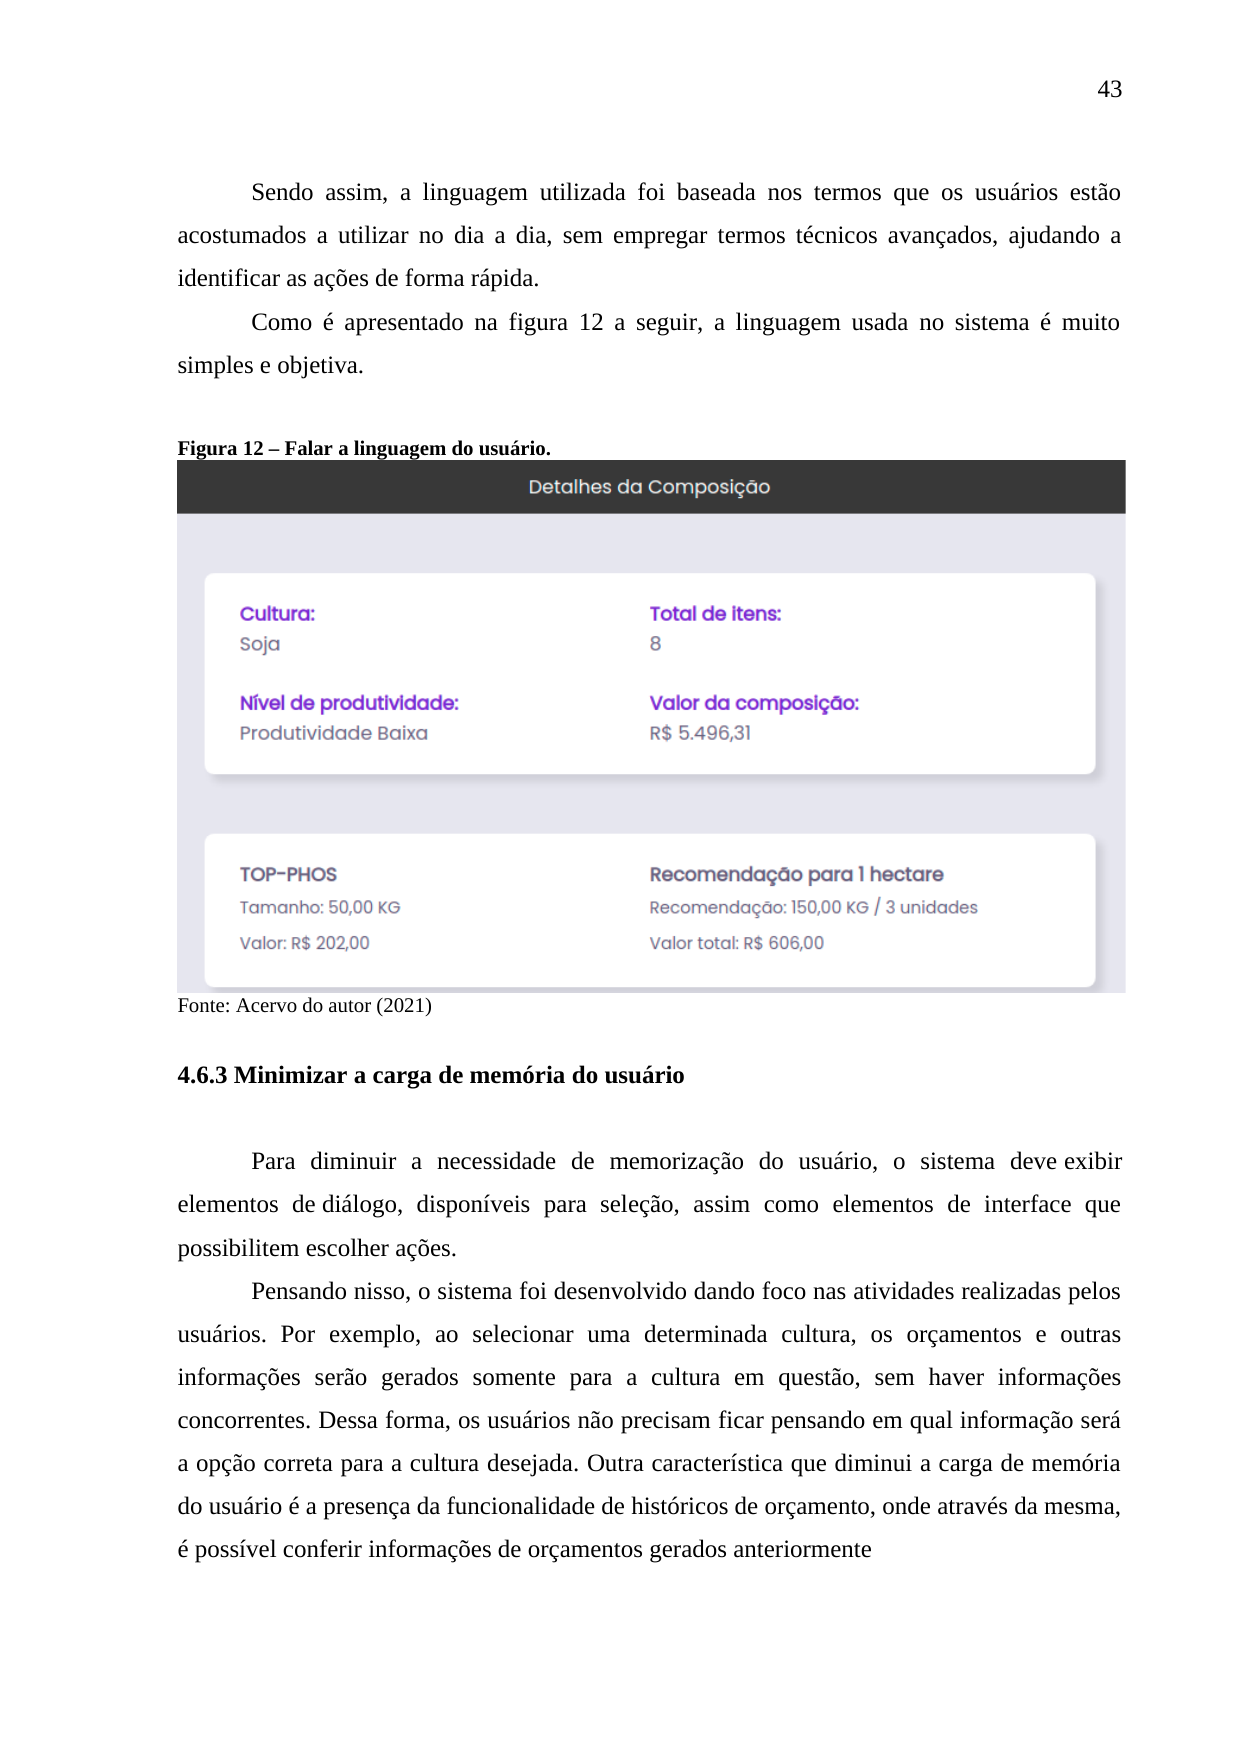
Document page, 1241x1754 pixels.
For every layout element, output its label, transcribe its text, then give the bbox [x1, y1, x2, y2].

text Como é apresentado na figura 12 a seguir, a linguagem usada no sistema é muito simples e objetiva. [177, 307, 1122, 378]
text Figura 12 – Falar a linguagem do usuário. [177, 436, 1122, 460]
text Pensando nisso, o sistema foi desenvolvido dando foco nas atividades realizadas pelos usuários. Por exemplo, ao selecionar uma determinada cultura, os orçamentos e outras informações serão gerados somente para a cultura em questão, sem haver informações concorrentes. Dessa forma, os usuários não precisam ficar pensando em qual informação será a opção correta para a cultura desejada. Outra característica que diminui a carga de memória do usuário é a presença da funcionalidade de históricos de orçamento, onde através da mesma, é possível conferir informações de orçamentos gerados anteriormente [177, 1276, 1122, 1563]
picture [177, 460, 1126, 993]
text Sendo assim, a linguagem utilizada foi baseada nos termos que os usuários estão acostumados a utilizar no dia a dia, sem empregar termos técnicos avançados, ajudando a identificar as ações de forma rápida. [177, 177, 1122, 292]
text Para diminuir a necessidade de memorização do usuário, o sistema deve exibir elementos de diálogo, disponíveis para seleção, assim como elementos de interface que possibilitem escolher ações. [177, 1146, 1122, 1261]
text 4.6.3 Minimizar a carga de memória do usuário [177, 1060, 1122, 1089]
text Fonte: Acervo do autor (2021) [177, 993, 1122, 1017]
